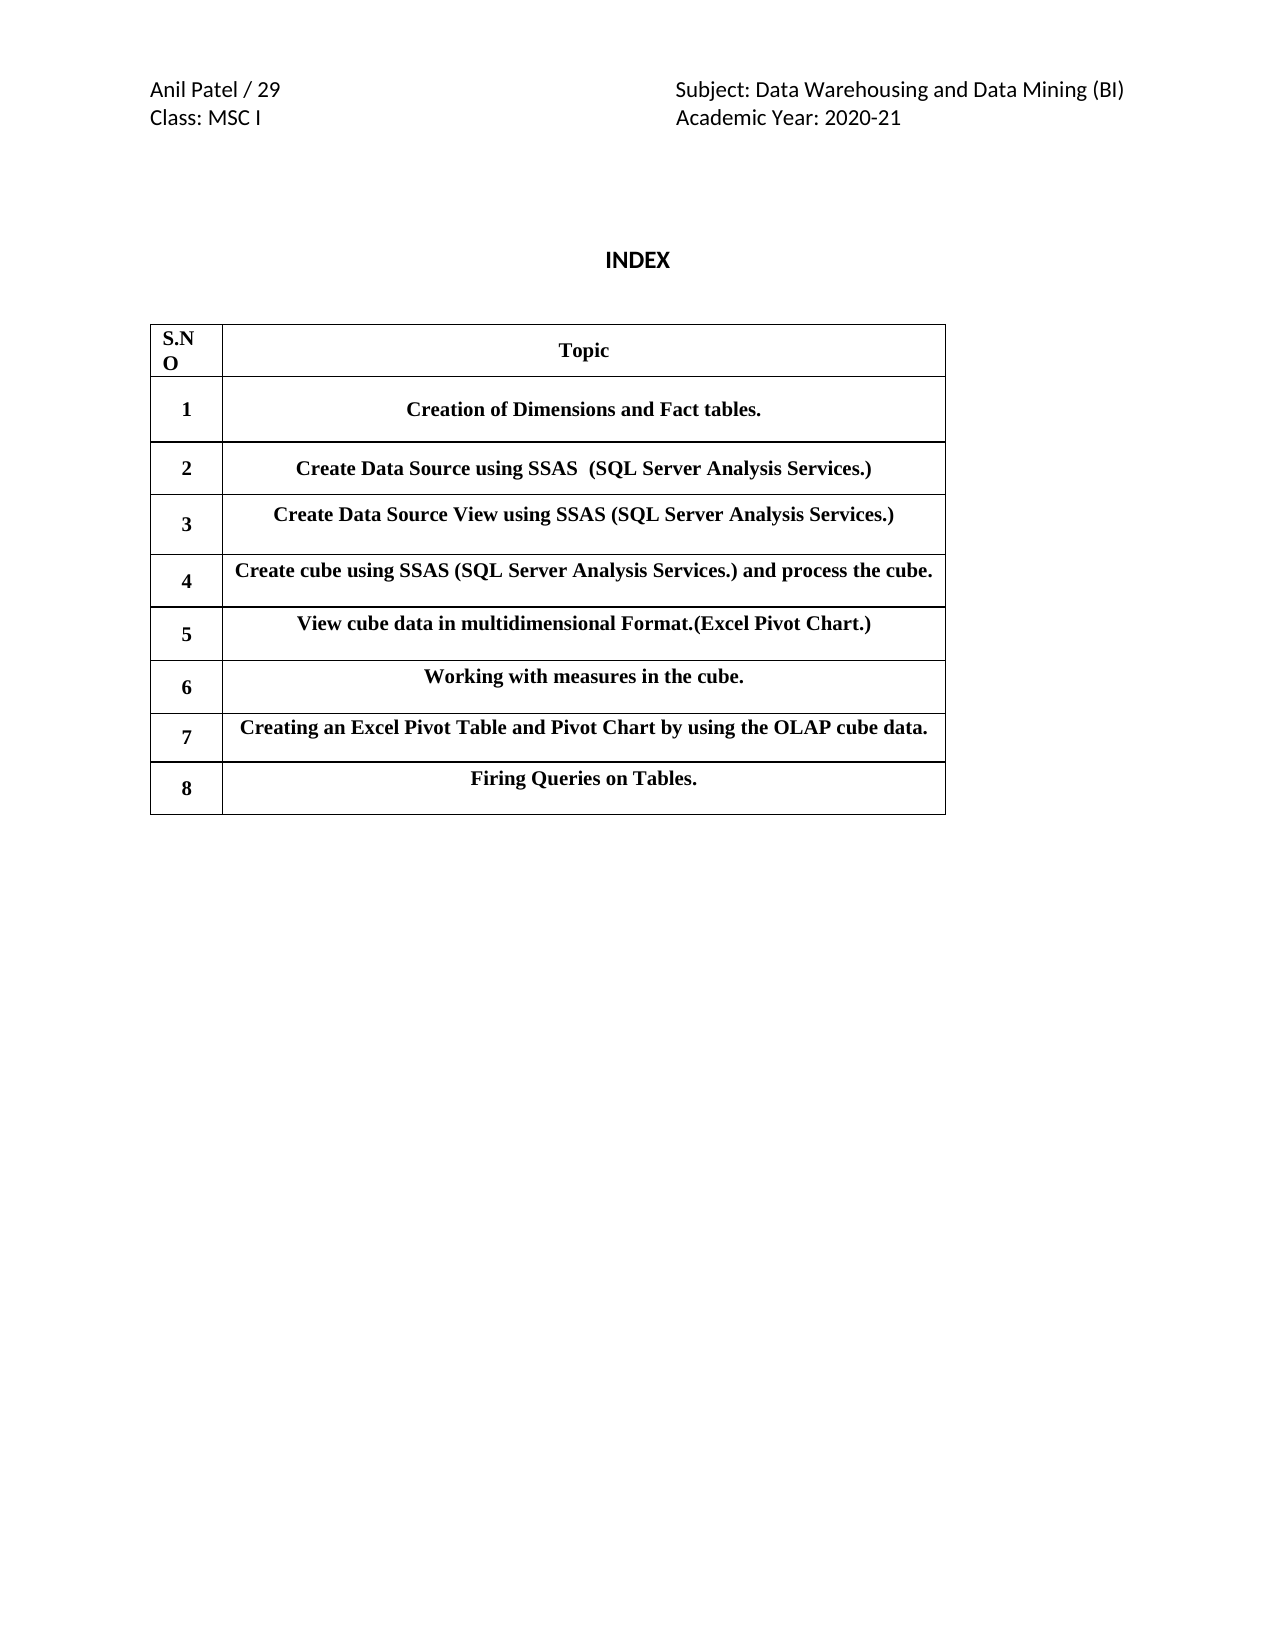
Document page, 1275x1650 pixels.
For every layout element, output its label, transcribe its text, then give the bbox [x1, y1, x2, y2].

table_cell 8 [151, 763, 222, 813]
table_header Topic [223, 325, 945, 376]
table_cell 4 [151, 555, 222, 606]
table_cell 7 [151, 714, 222, 761]
table_cell 6 [151, 661, 222, 712]
table_cell 3 [151, 495, 222, 554]
table_cell Create Data Source using SSAS (SQL Server Analysis Services.) [223, 443, 945, 493]
table_cell Create Data Source View using SSAS (SQL Server Analysis Services.) [223, 495, 945, 554]
table_cell View cube data in multidimensional Format.(Excel Pivot Chart.) [223, 608, 945, 660]
text INDEX [150, 244, 1125, 274]
table_cell Creation of Dimensions and Fact tables. [223, 377, 945, 441]
table_cell Create cube using SSAS (SQL Server Analysis Services.) and process the cube. [223, 555, 945, 606]
table_header S.NO [151, 325, 222, 376]
table_cell 2 [151, 443, 222, 493]
table_cell Creating an Excel Pivot Table and Pivot Chart by using the OLAP cube data. [223, 714, 945, 761]
table_cell Firing Queries on Tables. [223, 763, 945, 813]
table_cell 5 [151, 608, 222, 660]
table_cell Working with measures in the cube. [223, 661, 945, 712]
table_cell 1 [151, 377, 222, 441]
